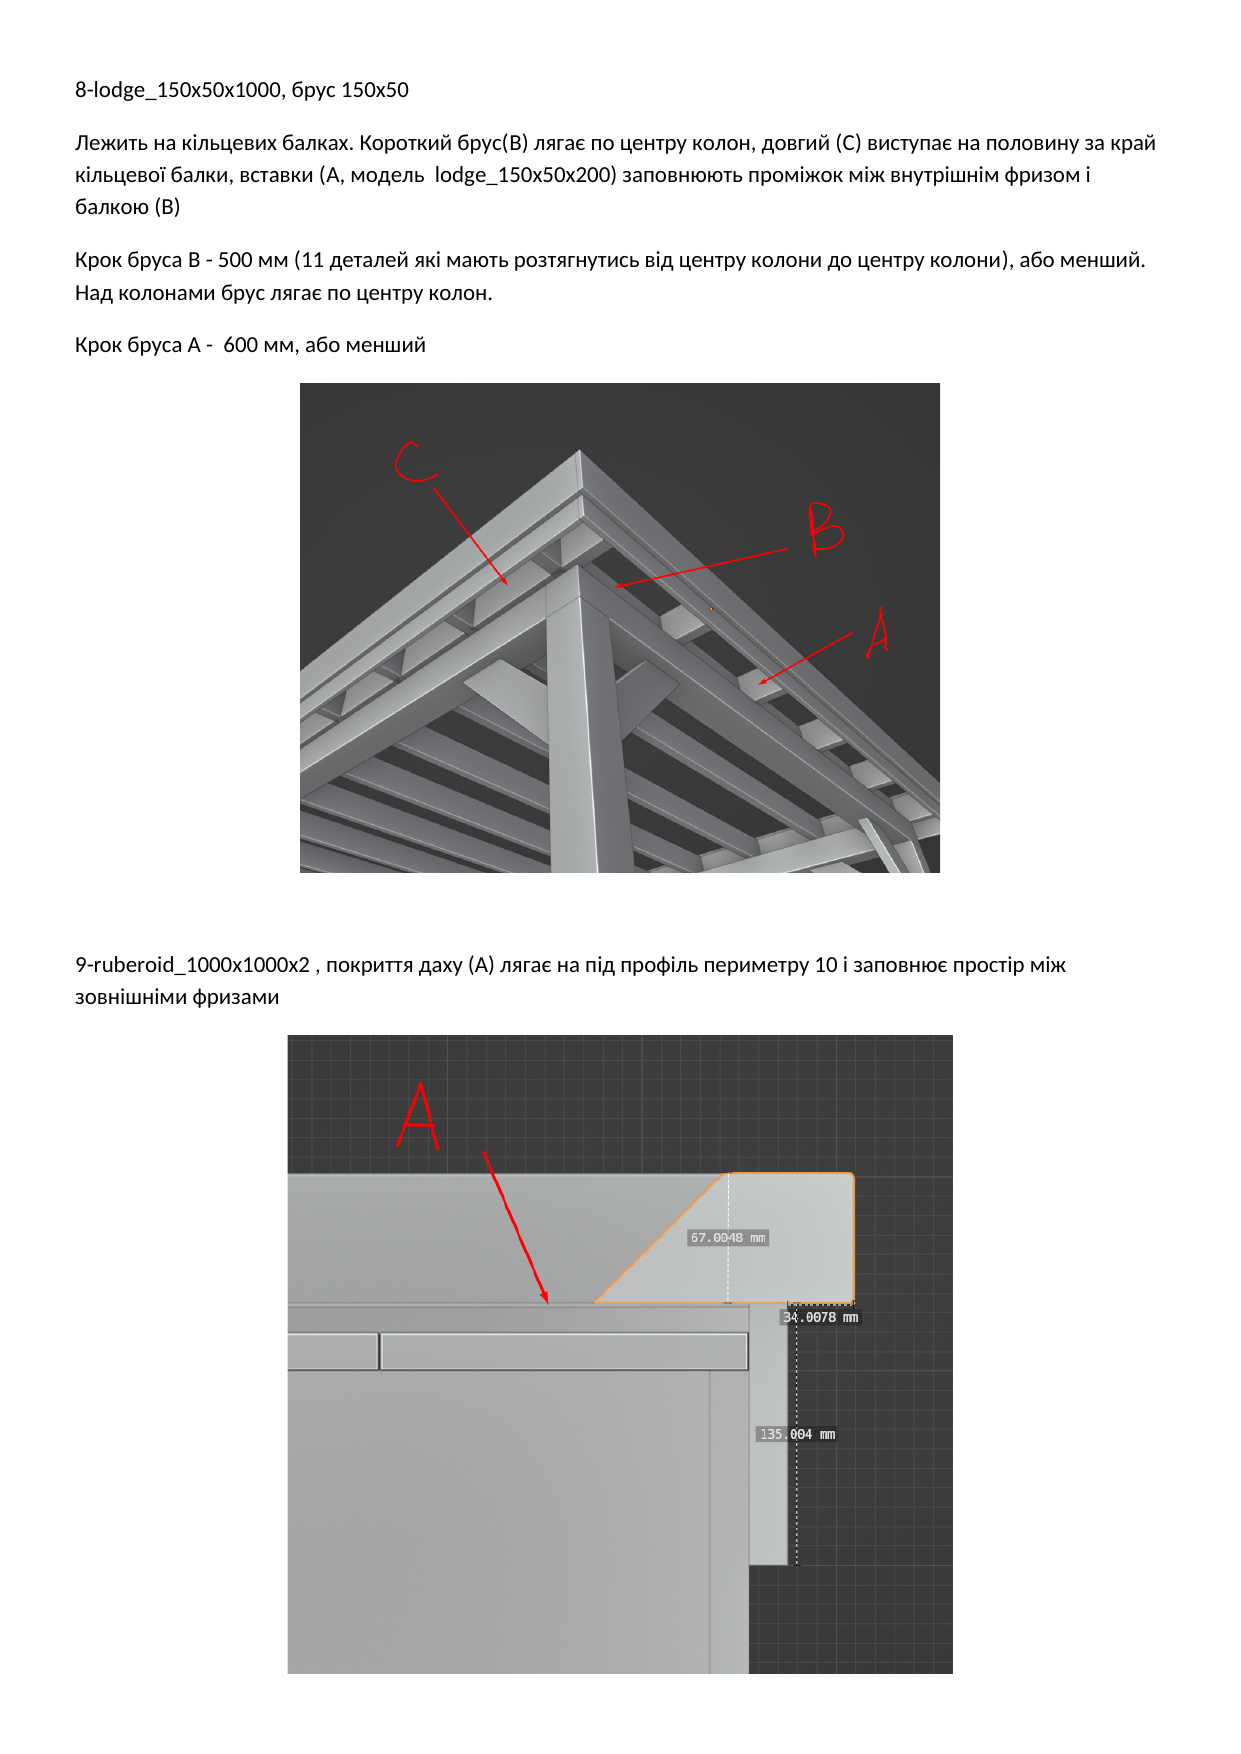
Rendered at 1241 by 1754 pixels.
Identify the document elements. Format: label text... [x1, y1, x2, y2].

picture [287, 1035, 953, 1674]
text Лежить на кільцевих балках. Короткий брус(B) лягає по центру колон, довгий (C) виступає на половину за край кільцевої балки, вставки (A, модель lodge_150x50x200) заповнюють проміжок між внутрішнім фризом і балкою (B) [75, 128, 1165, 220]
text Крок бруса A - 600 мм, або менший [75, 331, 1165, 359]
text 9-ruberoid_1000x1000x2 , покриття даху (А) лягає на під профіль периметру 10 і заповнює простір між зовнішніми фризами [75, 950, 1165, 1010]
picture [300, 383, 941, 873]
text 8-lodge_150x50x1000, брус 150х50 [75, 75, 1165, 103]
text Крок бруса B - 500 мм (11 деталей які мають розтягнутись від центру колони до центру колони), або менший. Над колонами брус лягає по центру колон. [75, 245, 1165, 306]
